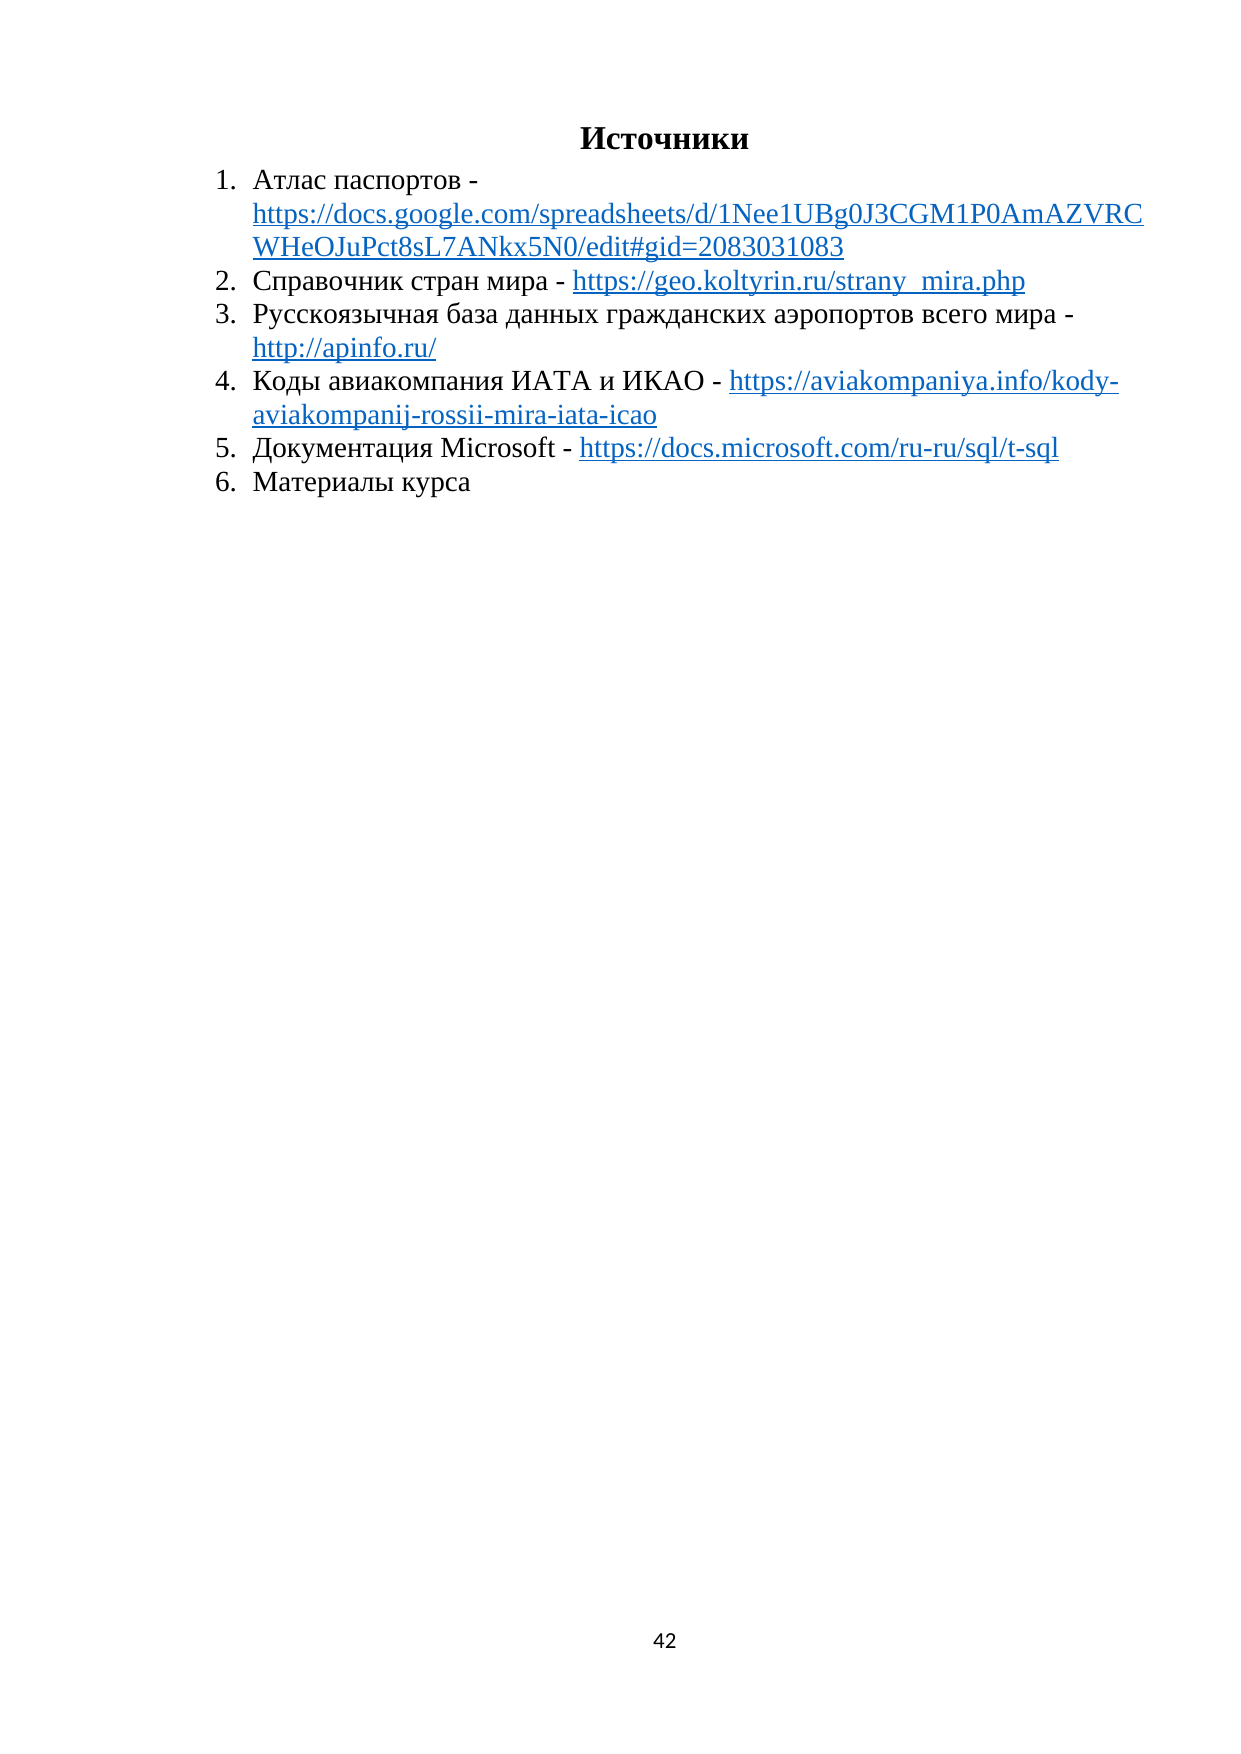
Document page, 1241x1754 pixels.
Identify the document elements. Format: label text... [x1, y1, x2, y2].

subtitle Источники [177, 118, 1152, 156]
list Документация Microsoft - https://docs.microsoft.com/ru-ru/sql/t-sql [215, 431, 1152, 464]
list Коды авиакомпания ИАТА и ИКАО - https://aviakompaniya.info/kody-aviakompanij-rossii-mira-iata-icao [215, 363, 1152, 431]
list Русскоязычная база данных гражданских аэропортов всего мира - http://apinfo.ru/ [215, 296, 1152, 363]
list Справочник стран мира - https://geo.koltyrin.ru/strany_mira.php [215, 263, 1152, 296]
list Атлас паспортов - https://docs.google.com/spreadsheets/d/1Nee1UBg0J3CGM1P0AmAZVRCWHeOJuPct8sL7ANkx5N0/edit#gid=2083031083 [215, 162, 1152, 263]
list Материалы курса [215, 464, 1152, 498]
